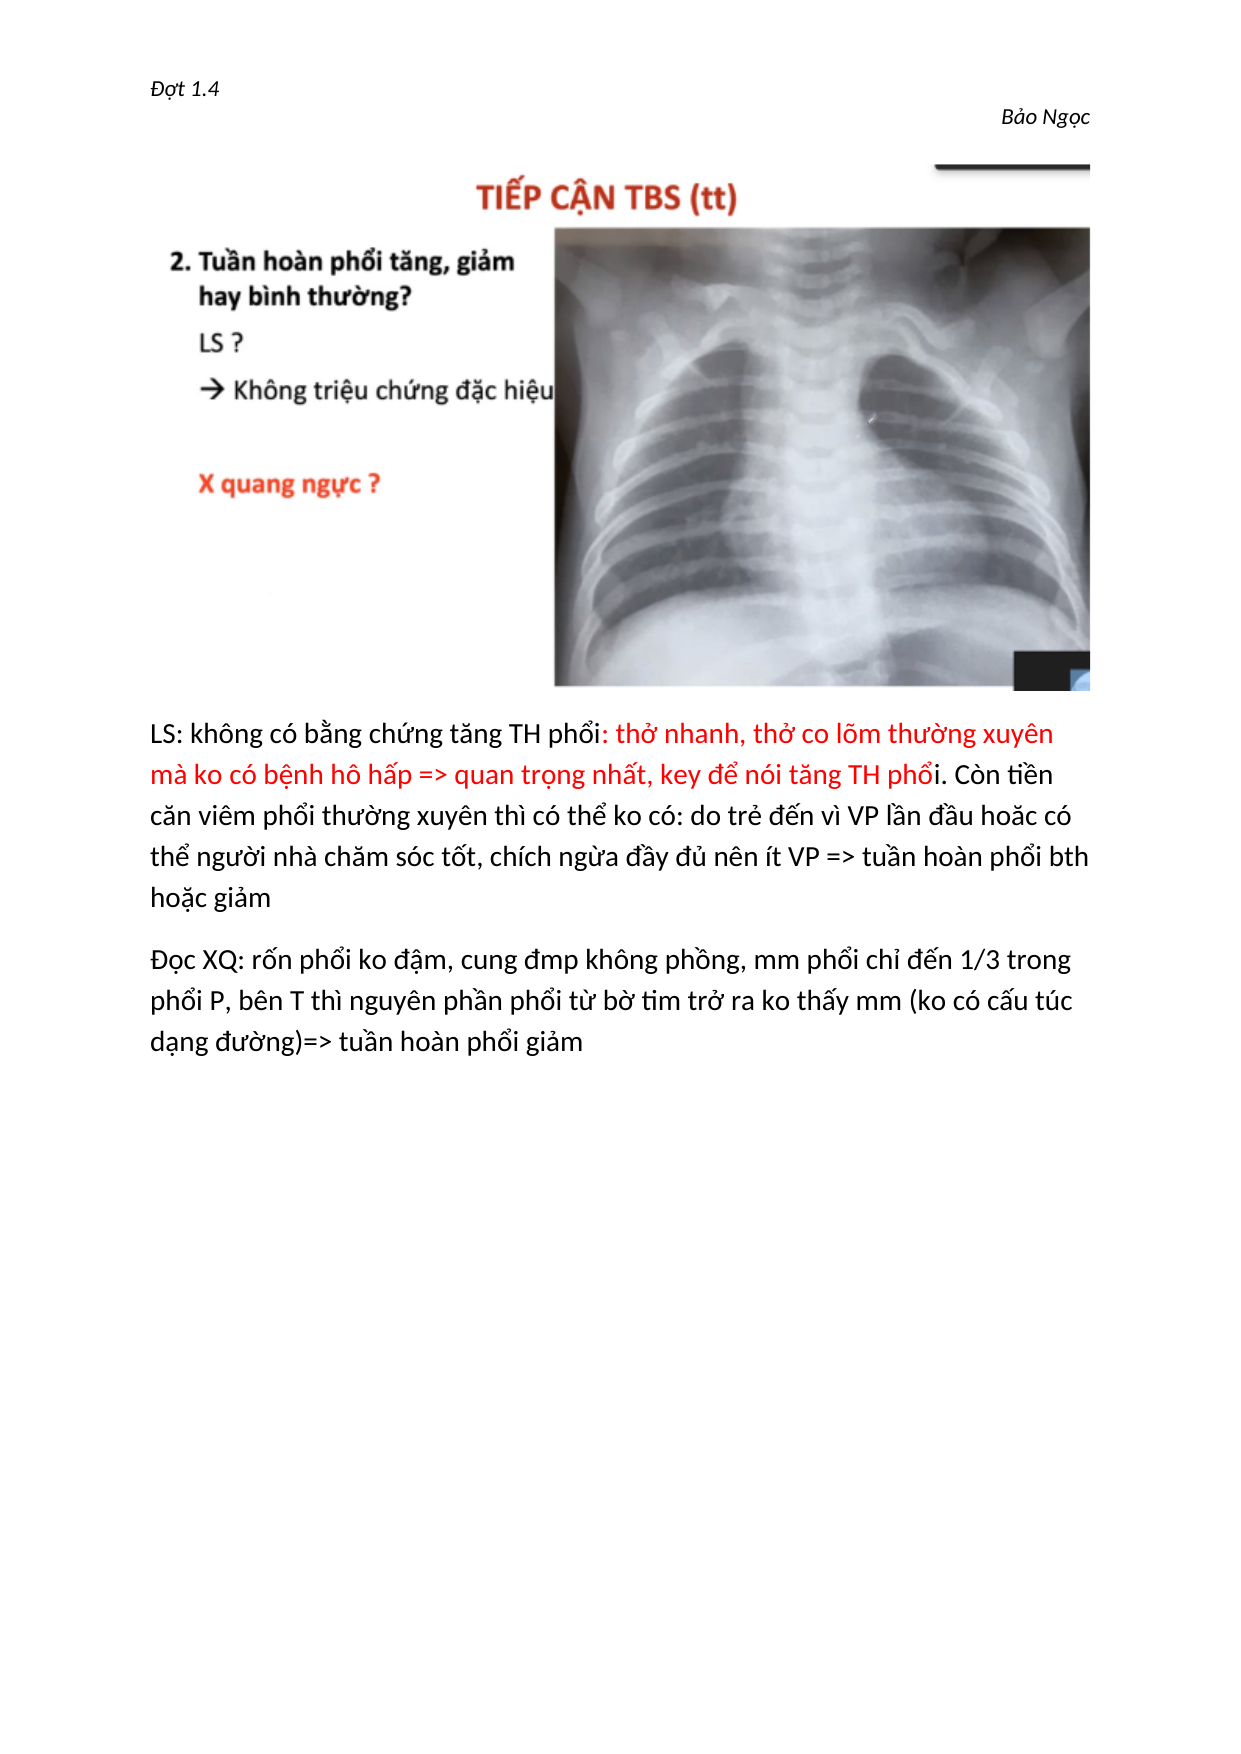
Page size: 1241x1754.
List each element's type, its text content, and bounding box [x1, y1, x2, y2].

text LS: không có bằng chứng tăng TH phổi: thở nhanh, thở co lõm thường xuyên mà ko có bệnh hô hấp => quan trọng nhất, key để nói tăng TH phổi. Còn tiền căn viêm phổi thường xuyên thì có thể ko có: do trẻ đến vì VP lần đầu hoăc có thể người nhà chăm sóc tốt, chích ngừa đầy đủ nên ít VP => tuần hoàn phổi bth hoặc giảm [150, 715, 1090, 915]
text Đọc XQ: rốn phổi ko đậm, cung đmp không phồng, mm phổi chỉ đến 1/3 trong phổi P, bên T thì nguyên phần phổi từ bờ tim trở ra ko thấy mm (ko có cấu túc dạng đường)=> tuần hoàn phổi giảm [150, 941, 1090, 1058]
picture [150, 150, 1091, 691]
